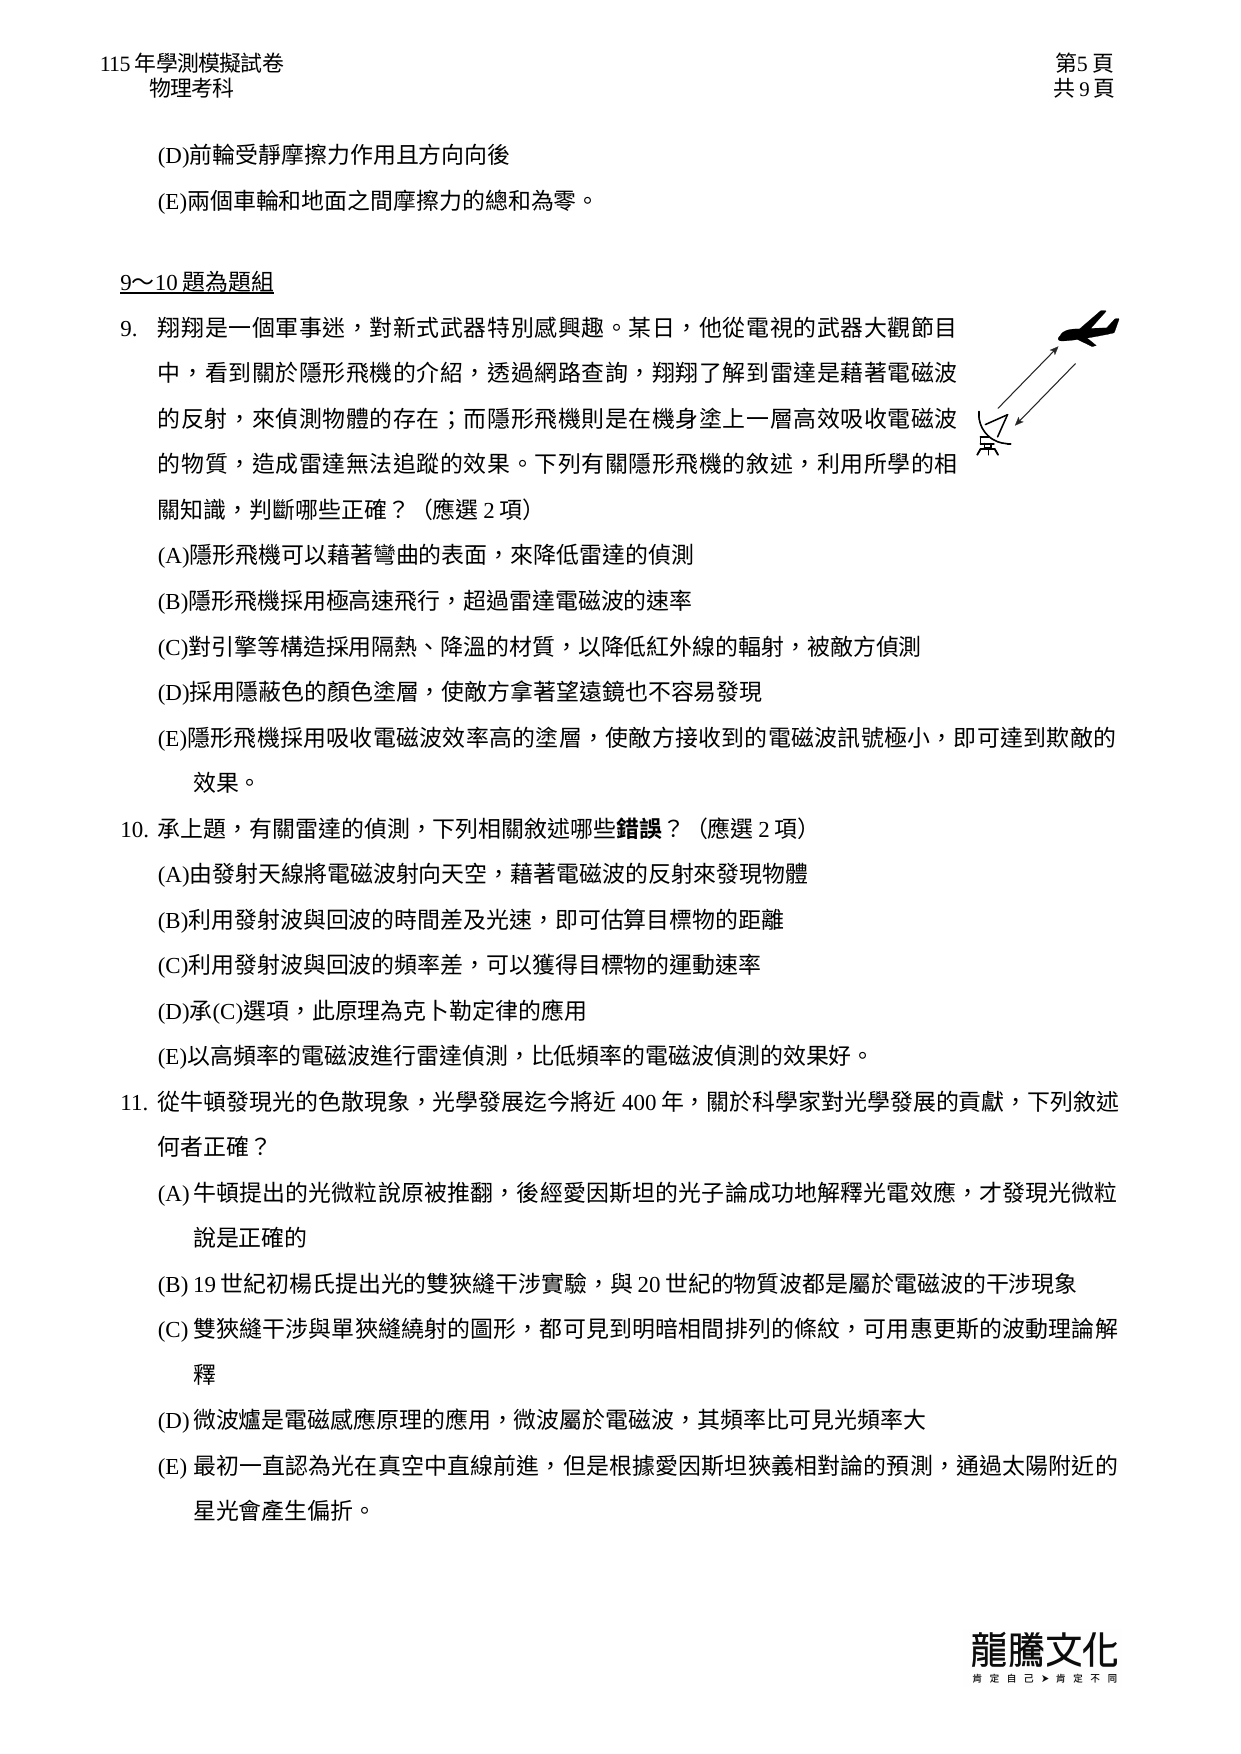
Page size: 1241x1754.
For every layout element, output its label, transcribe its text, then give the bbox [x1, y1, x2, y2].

text (E)隱形飛機採用吸收電磁波效率高的塗層，使敵方接收到的電磁波訊號極小，即可達到欺敵的效果。 [158, 719, 1120, 798]
text 11. 從牛頓發現光的色散現象，光學發展迄今將近400年，關於科學家對光學發展的貢獻，下列敘述何者正確？ [120, 1083, 1120, 1162]
text (A) 牛頓提出的光微粒說原被推翻，後經愛因斯坦的光子論成功地解釋光電效應，才發現光微粒說是正確的 [158, 1174, 1120, 1253]
text (C) 雙狹縫干涉與單狹縫繞射的圖形，都可見到明暗相間排列的條紋，可用惠更斯的波動理論解釋 [158, 1311, 1120, 1390]
text (E) 最初一直認為光在真空中直線前進，但是根據愛因斯坦狹義相對論的預測，通過太陽附近的星光會產生偏折。 [158, 1448, 1120, 1526]
text (B) 19世紀初楊氏提出光的雙狹縫干涉實驗，與20世紀的物質波都是屬於電磁波的干涉現象 [158, 1266, 1120, 1299]
text (B)利用發射波與回波的時間差及光速，即可估算目標物的距離 [158, 901, 1120, 935]
text (E)以高頻率的電磁波進行雷達偵測，比低頻率的電磁波偵測的效果好。 [158, 1038, 1120, 1071]
text (D) 微波爐是電磁感應原理的應用，微波屬於電磁波，其頻率比可見光頻率大 [158, 1402, 1120, 1435]
text (A)隱形飛機可以藉著彎曲的表面，來降低雷達的偵測 [158, 537, 1120, 571]
text 9～10題為題組 [120, 264, 1120, 297]
text 9. 翔翔是一個軍事迷，對新式武器特別感興趣。某日，他從電視的武器大觀節目中，看到關於隱形飛機的介紹，透過網路查詢，翔翔了解到雷達是藉著電磁波的反射，來偵測物體的存在；而隱形飛機則是在機身塗上一層高效吸收電磁波的物質，造成雷達無法追蹤的效果。下列有關隱形飛機的敘述，利用所學的相關知識，判斷哪些正確？（應選2項） [120, 310, 1120, 525]
text (D)採用隱蔽色的顏色塗層，使敵方拿著望遠鏡也不容易發現 [158, 674, 1120, 707]
text (D)承(C)選項，此原理為克卜勒定律的應用 [158, 992, 1120, 1026]
text (C)利用發射波與回波的頻率差，可以獲得目標物的運動速率 [158, 947, 1120, 980]
text (E)兩個車輪和地面之間摩擦力的總和為零。 [158, 183, 1120, 216]
text (D)前輪受靜摩擦力作用且方向向後 [158, 137, 1120, 170]
text (C)對引擎等構造採用隔熱、降溫的材質，以降低紅外線的輻射，被敵方偵測 [158, 628, 1120, 662]
text 10. 承上題，有關雷達的偵測，下列相關敘述哪些錯誤？（應選2項） [120, 810, 1120, 844]
text (A)由發射天線將電磁波射向天空，藉著電磁波的反射來發現物體 [158, 856, 1120, 889]
text (B)隱形飛機採用極高速飛行，超過雷達電磁波的速率 [158, 583, 1120, 616]
picture [962, 1629, 1123, 1687]
